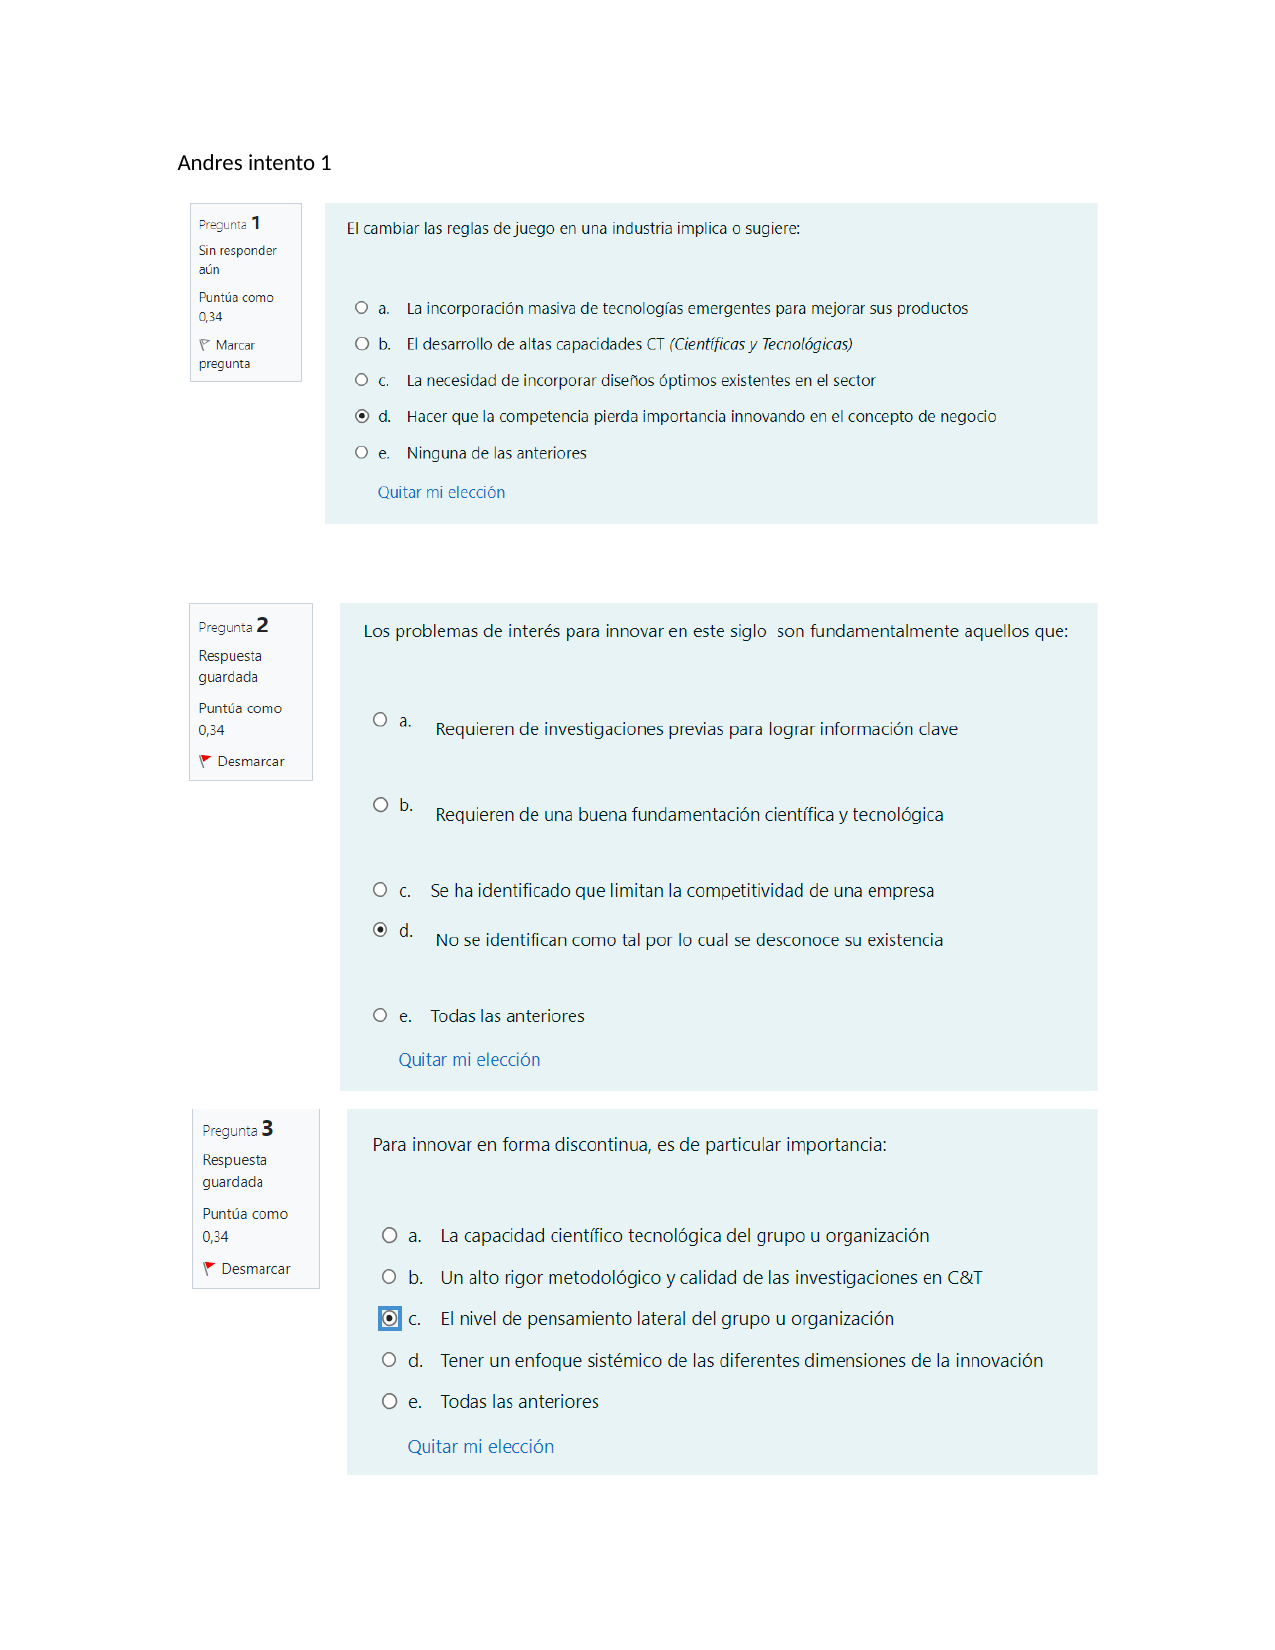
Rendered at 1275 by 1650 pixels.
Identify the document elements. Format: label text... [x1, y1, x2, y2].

picture [177, 592, 1098, 1091]
text Andres intento 1 [177, 148, 1098, 176]
picture [177, 194, 1098, 527]
picture [177, 1109, 1098, 1475]
